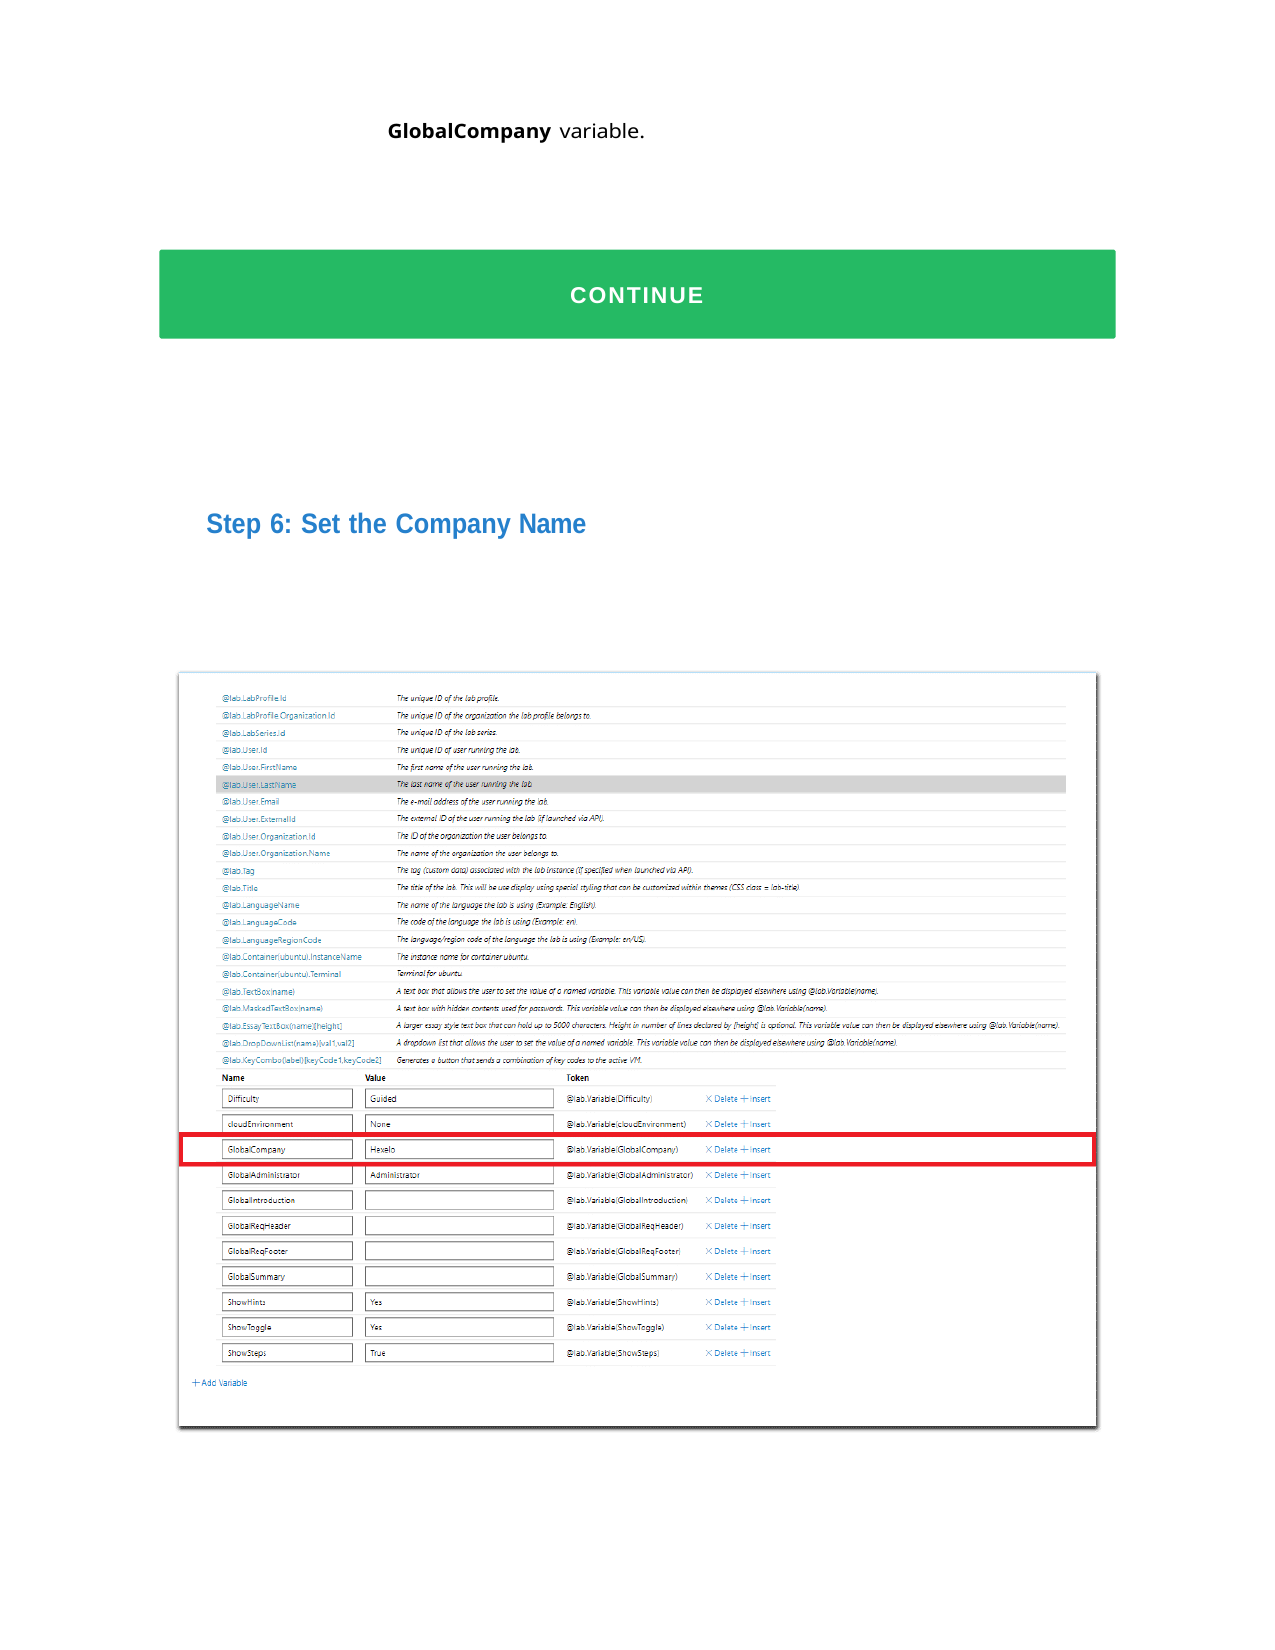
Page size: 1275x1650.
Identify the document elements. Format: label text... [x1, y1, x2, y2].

subtitle Step 6: Set the Company Name [206, 507, 1200, 539]
text GlobalCompany variable. [387, 117, 1200, 144]
picture [159, 663, 1116, 1479]
